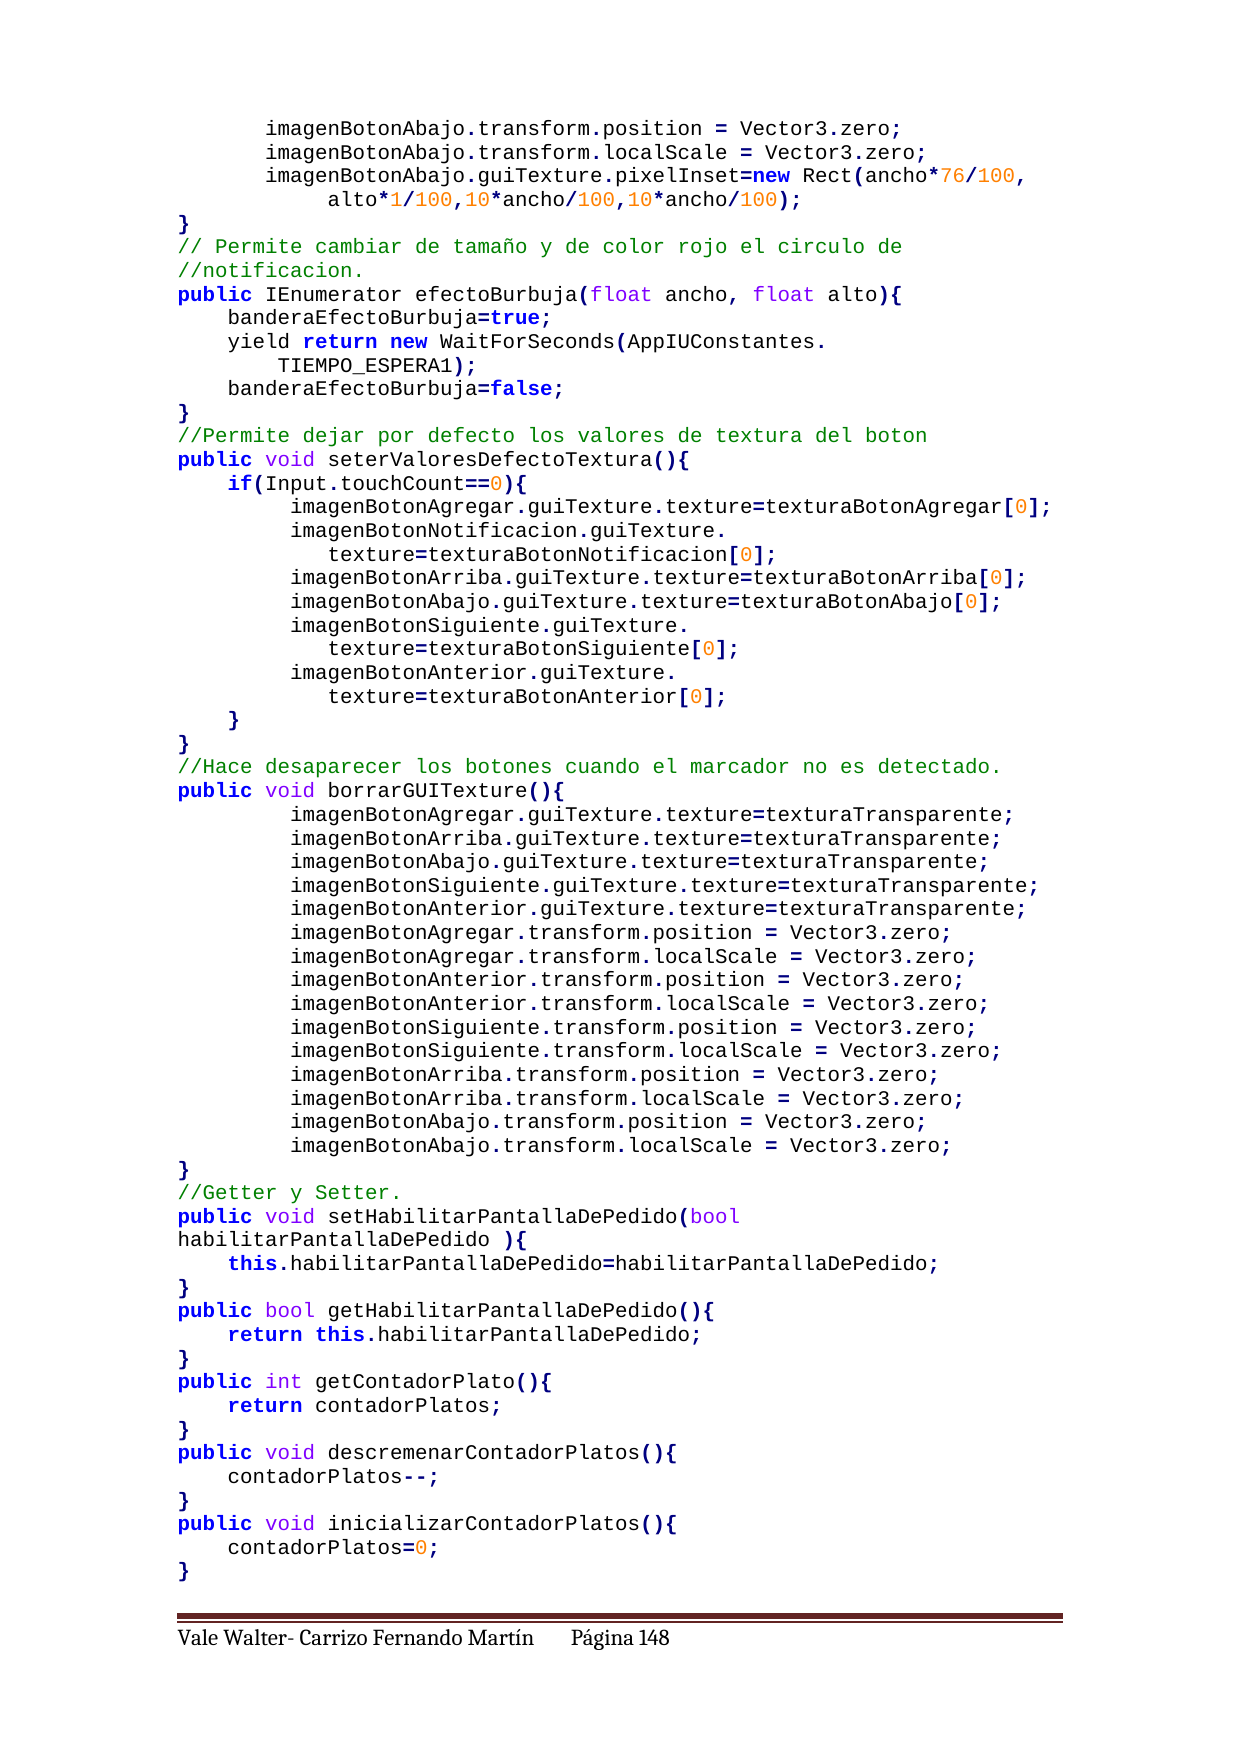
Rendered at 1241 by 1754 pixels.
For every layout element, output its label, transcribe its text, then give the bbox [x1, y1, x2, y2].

text } [177, 1158, 1063, 1182]
text imagenBotonAbajo.transform.position = Vector3.zero; [177, 118, 1063, 142]
text imagenBotonAgregar.guiTexture.texture=texturaBotonAgregar[0]; [177, 496, 1063, 520]
text public void seterValoresDefectoTextura(){ [177, 449, 1063, 473]
text } [177, 1561, 1063, 1584]
text imagenBotonAbajo.guiTexture.texture=texturaTransparente; [177, 851, 1063, 875]
text imagenBotonAnterior.guiTexture.texture=texturaTransparente; [177, 898, 1063, 922]
text if(Input.touchCount==0){ [177, 473, 1063, 496]
text imagenBotonAnterior.guiTexture. [177, 662, 1063, 686]
text TIEMPO_ESPERA1); [177, 354, 1063, 378]
text banderaEfectoBurbuja=true; [177, 307, 1063, 331]
text // Permite cambiar de tamaño y de color rojo el circulo de //notificacion. [177, 236, 1063, 284]
text } [177, 1277, 1063, 1300]
text imagenBotonAbajo.guiTexture.pixelInset=new Rect(ancho*76/100, [177, 165, 1063, 189]
text texture=texturaBotonNotificacion[0]; [177, 544, 1063, 567]
text imagenBotonSiguiente.guiTexture. [177, 615, 1063, 638]
text } [177, 402, 1063, 426]
text return this.habilitarPantallaDePedido; [177, 1324, 1063, 1348]
text imagenBotonAnterior.transform.position = Vector3.zero; [177, 969, 1063, 993]
text } [177, 213, 1063, 236]
text } [177, 733, 1063, 757]
text imagenBotonSiguiente.transform.localScale = Vector3.zero; [177, 1040, 1063, 1064]
text imagenBotonArriba.transform.position = Vector3.zero; [177, 1064, 1063, 1088]
text alto*1/100,10*ancho/100,10*ancho/100); [177, 189, 1063, 213]
text public int getContadorPlato(){ [177, 1371, 1063, 1395]
text imagenBotonAbajo.transform.localScale = Vector3.zero; [177, 142, 1063, 165]
text this.habilitarPantallaDePedido=habilitarPantallaDePedido; [177, 1253, 1063, 1277]
text } [177, 1419, 1063, 1442]
text contadorPlatos--; [177, 1466, 1063, 1489]
text texture=texturaBotonSiguiente[0]; [177, 638, 1063, 662]
text imagenBotonArriba.guiTexture.texture=texturaBotonArriba[0]; [177, 567, 1063, 591]
text //Getter y Setter. [177, 1182, 1063, 1206]
text //Permite dejar por defecto los valores de textura del boton [177, 426, 1063, 449]
text imagenBotonSiguiente.transform.position = Vector3.zero; [177, 1017, 1063, 1040]
text //Hace desaparecer los botones cuando el marcador no es detectado. [177, 757, 1063, 780]
text public void descremenarContadorPlatos(){ [177, 1442, 1063, 1466]
text return contadorPlatos; [177, 1395, 1063, 1419]
text public void inicializarContadorPlatos(){ [177, 1513, 1063, 1537]
text imagenBotonAgregar.transform.position = Vector3.zero; [177, 922, 1063, 946]
text } [177, 709, 1063, 733]
text public void setHabilitarPantallaDePedido(bool habilitarPantallaDePedido ){ [177, 1206, 1063, 1253]
text } [177, 1348, 1063, 1371]
text } [177, 1489, 1063, 1513]
text imagenBotonAbajo.transform.localScale = Vector3.zero; [177, 1135, 1063, 1158]
text imagenBotonNotificacion.guiTexture. [177, 520, 1063, 544]
text public void borrarGUITexture(){ [177, 780, 1063, 804]
text contadorPlatos=0; [177, 1537, 1063, 1561]
text imagenBotonSiguiente.guiTexture.texture=texturaTransparente; [177, 875, 1063, 898]
text imagenBotonAnterior.transform.localScale = Vector3.zero; [177, 993, 1063, 1017]
text public IEnumerator efectoBurbuja(float ancho, float alto){ [177, 284, 1063, 307]
text imagenBotonArriba.transform.localScale = Vector3.zero; [177, 1088, 1063, 1111]
text texture=texturaBotonAnterior[0]; [177, 686, 1063, 709]
text banderaEfectoBurbuja=false; [177, 378, 1063, 402]
text imagenBotonArriba.guiTexture.texture=texturaTransparente; [177, 827, 1063, 851]
text imagenBotonAgregar.transform.localScale = Vector3.zero; [177, 946, 1063, 969]
text imagenBotonAgregar.guiTexture.texture=texturaTransparente; [177, 804, 1063, 827]
text imagenBotonAbajo.transform.position = Vector3.zero; [177, 1111, 1063, 1135]
text yield return new WaitForSeconds(AppIUConstantes. [177, 331, 1063, 354]
text public bool getHabilitarPantallaDePedido(){ [177, 1300, 1063, 1324]
text imagenBotonAbajo.guiTexture.texture=texturaBotonAbajo[0]; [177, 591, 1063, 615]
